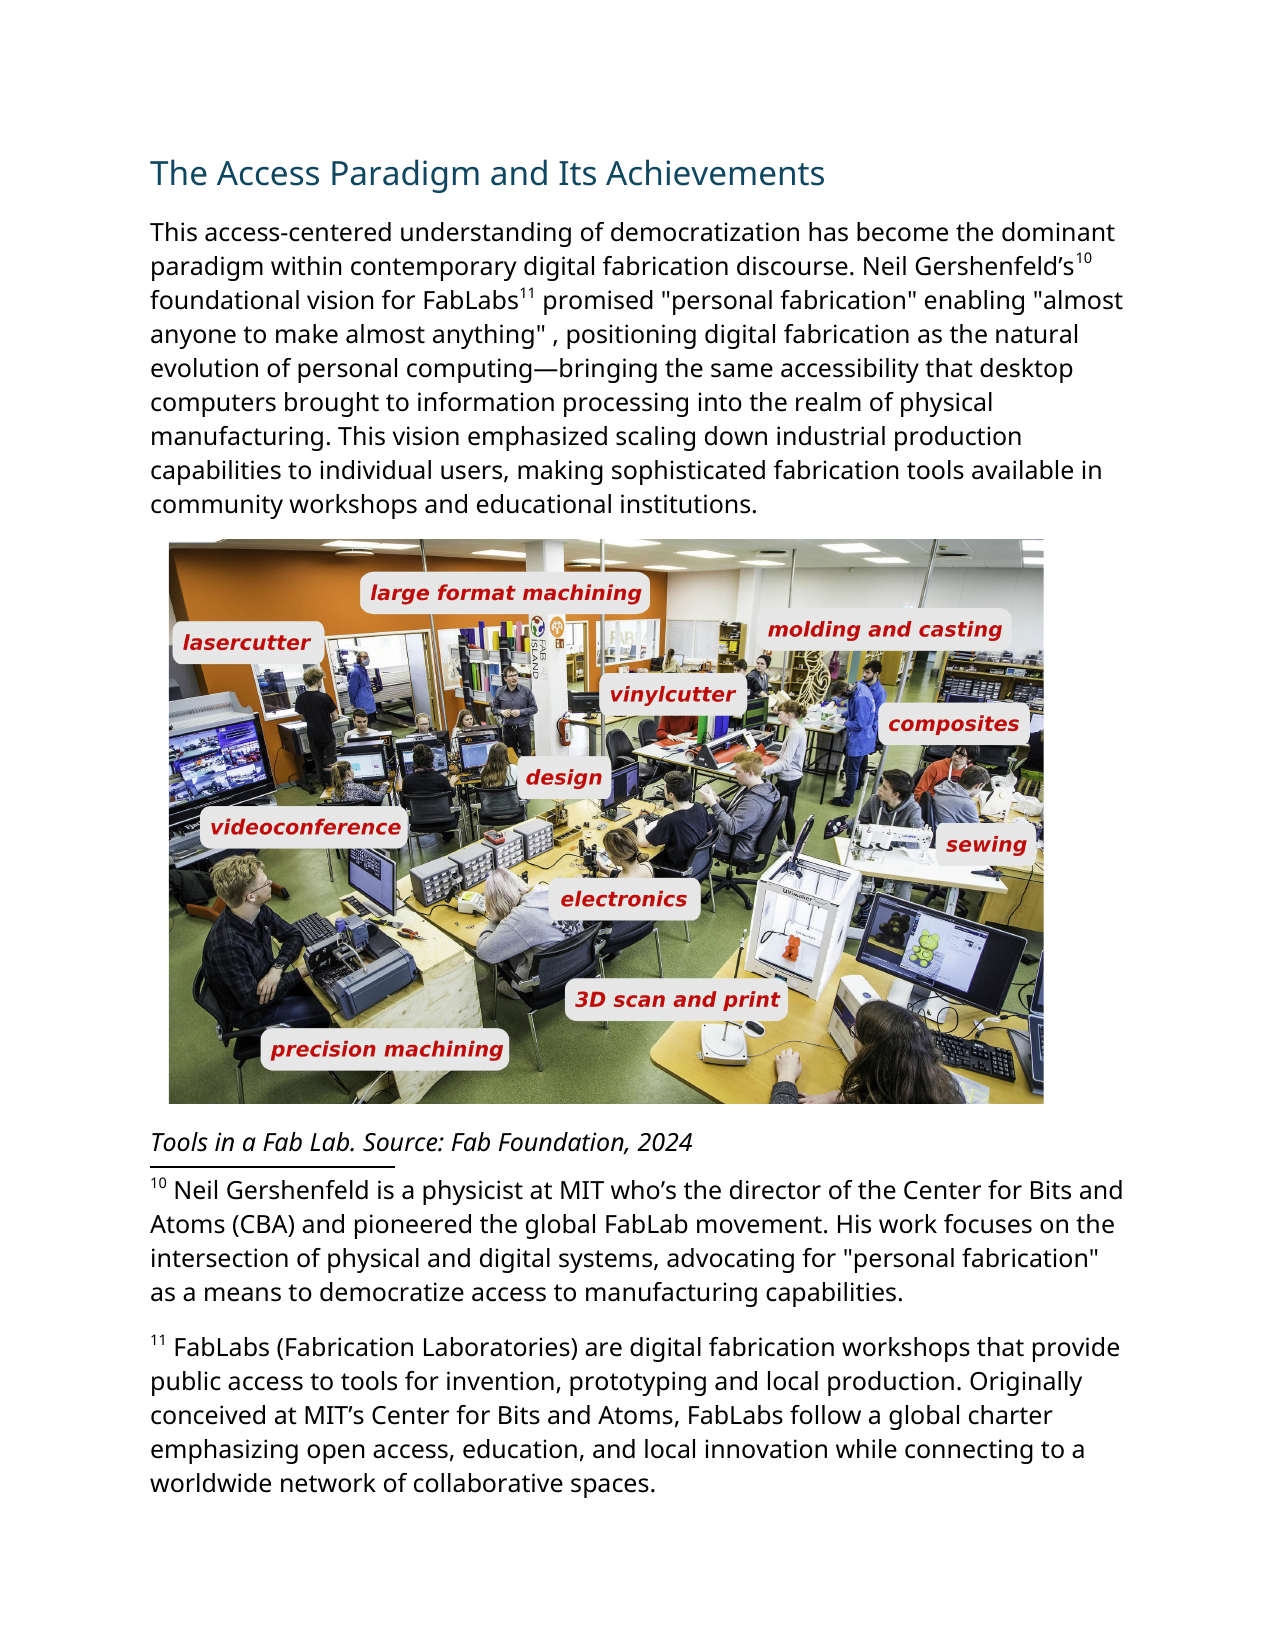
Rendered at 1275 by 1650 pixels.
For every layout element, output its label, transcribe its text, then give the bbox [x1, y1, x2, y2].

text Tools in a Fab Lab. Source: Fab Foundation, 2024 [150, 1124, 1125, 1158]
text This access-centered understanding of democratization has become the dominant paradigm within contemporary digital fabrication discourse. Neil Gershenfeld’s foundational vision for FabLabs promised "personal fabrication" enabling "almost anyone to make almost anything" , positioning digital fabrication as the natural evolution of personal computing—bringing the same accessibility that desktop computers brought to information processing into the realm of physical manufacturing. This vision emphasized scaling down industrial production capabilities to individual users, making sophisticated fabrication tools available in community workshops and educational institutions. [150, 214, 1125, 521]
subtitle The Access Paradigm and Its Achievements [150, 150, 1125, 195]
picture [168, 539, 1044, 1104]
